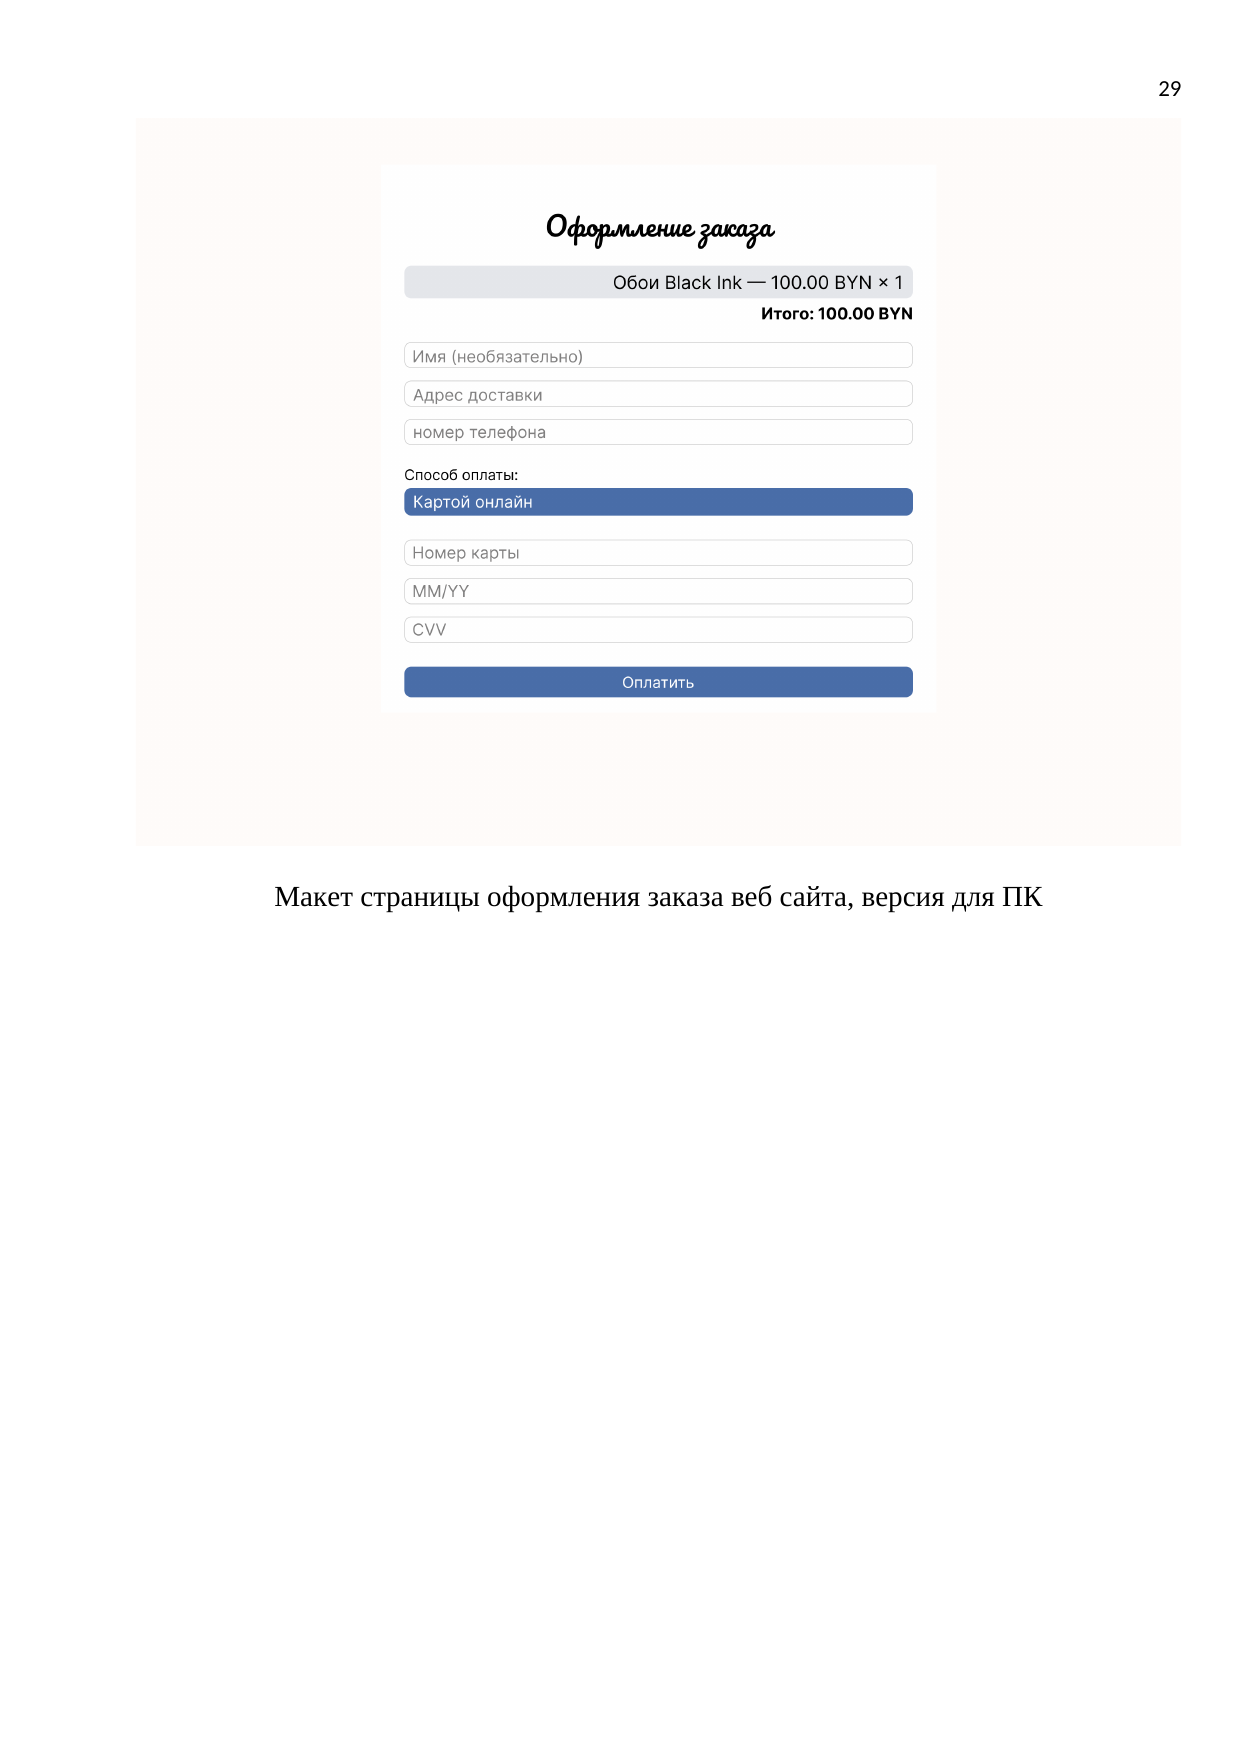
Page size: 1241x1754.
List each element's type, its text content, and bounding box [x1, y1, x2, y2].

picture [135, 118, 1182, 846]
text Макет страницы оформления заказа веб сайта, версия для ПК [136, 879, 1181, 913]
